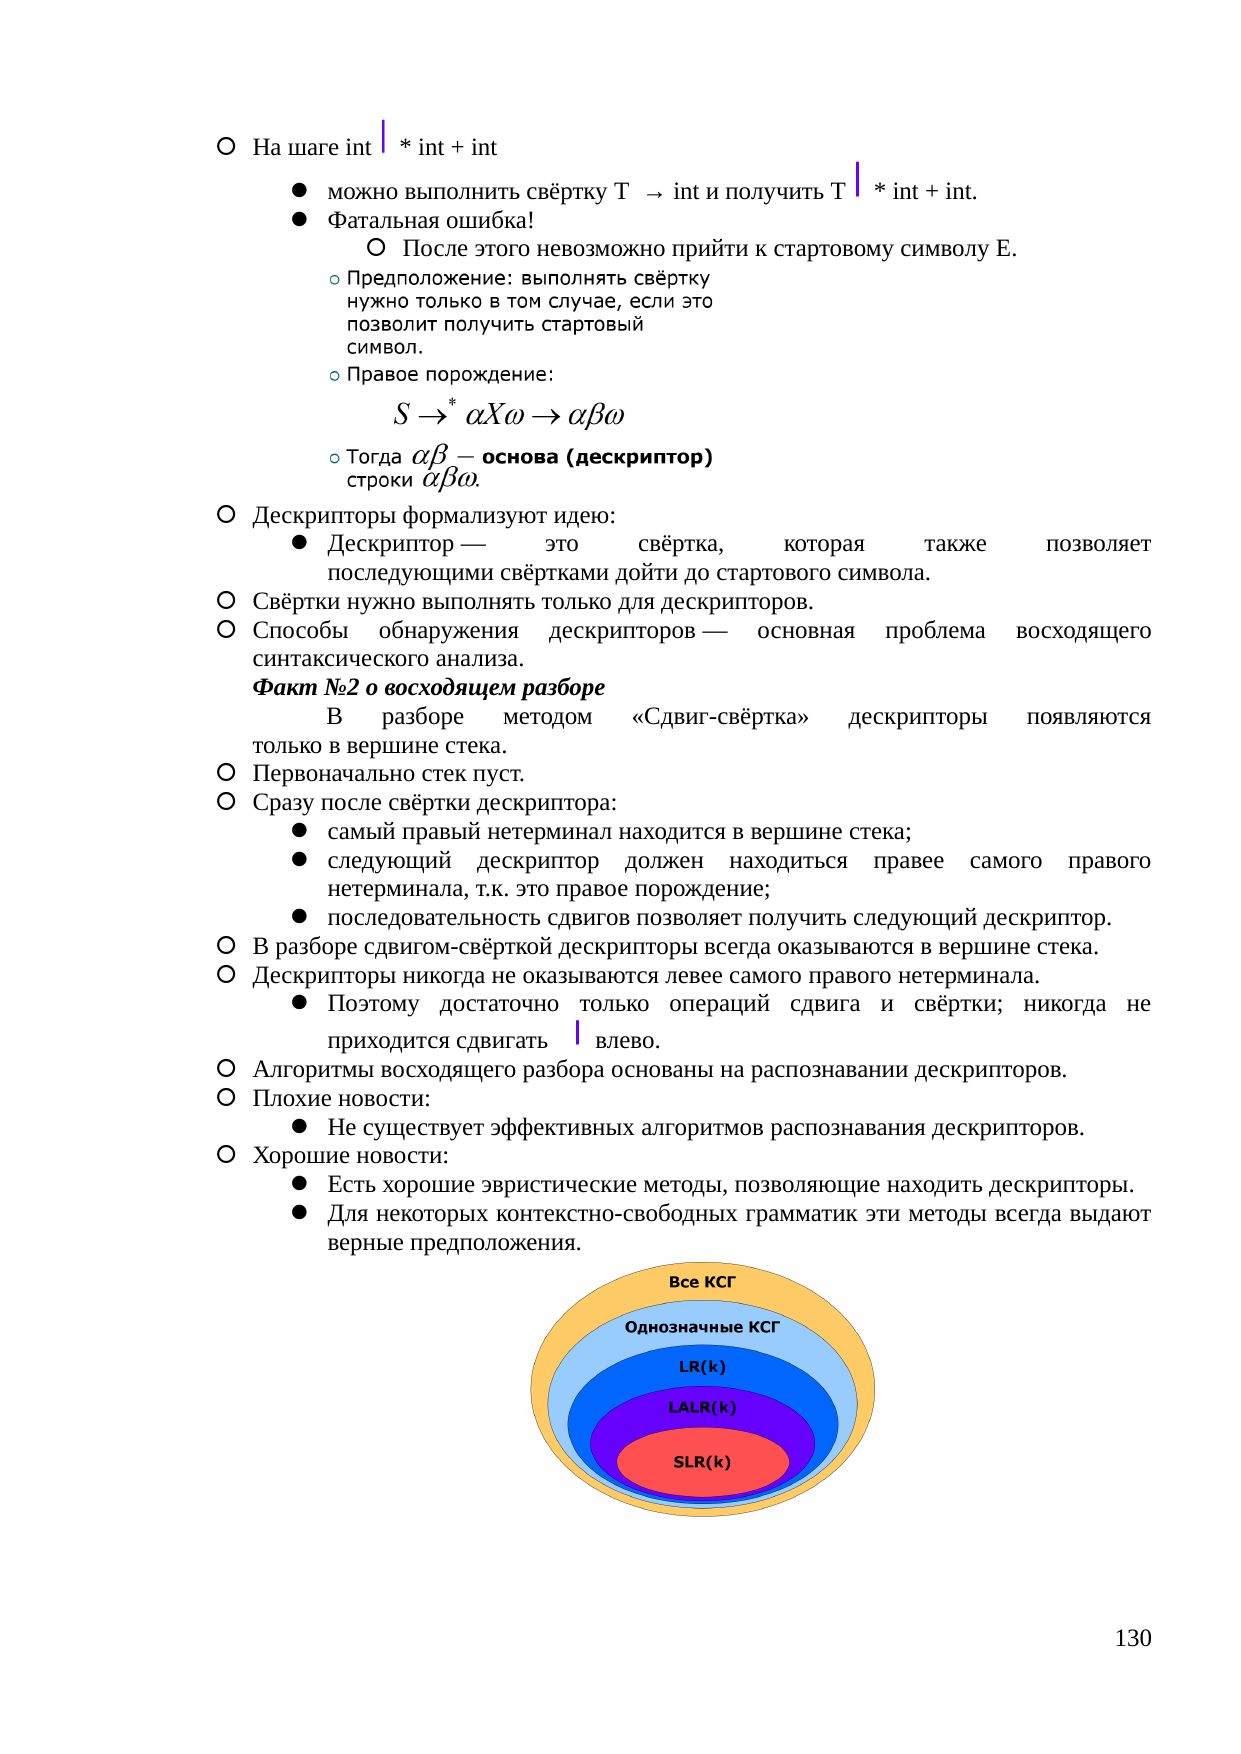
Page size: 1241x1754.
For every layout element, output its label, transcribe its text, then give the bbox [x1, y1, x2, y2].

list Есть хорошие эвристические методы, позволяющие находить дескрипторы. [290, 1169, 1152, 1198]
list Свёртки нужно выполнять только для дескрипторов. [215, 586, 1152, 615]
list следующий дескриптор должен находиться правее самого правого нетерминала, т.к. это правое порождение; [290, 845, 1152, 902]
list Плохие новости: [215, 1083, 1152, 1112]
list В разборе сдвигом-свёрткой дескрипторы всегда оказываются в вершине стека. [215, 931, 1152, 960]
list Дескриптор — это свёртка, которая также позволяет последующими свёртками дойти до стартового символа. [290, 528, 1152, 586]
list Дескрипторы никогда не оказываются левее самого правого нетерминала. [215, 960, 1152, 988]
picture [851, 161, 868, 200]
list Способы обнаружения дескрипторов — основная проблема восходящего синтаксического анализа. [215, 615, 1152, 672]
list Не существует эффективных алгоритмов распознавания дескрипторов. [290, 1112, 1152, 1141]
list Сразу после свёртки дескриптора: [215, 787, 1152, 816]
text В разборе методом «Сдвиг-свёртка» дескрипторы появляются только в вершине стека. [252, 701, 1152, 758]
list Первоначально стек пуст. [215, 758, 1152, 787]
list можно выполнить свёртку T → int и получить T * int + int. [290, 161, 1152, 205]
list Поэтому достаточно только операций сдвига и свёртки; никогда не приходится сдвигать влево. [290, 988, 1152, 1054]
list Алгоритмы восходящего разбора основаны на распознавании дескрипторов. [215, 1054, 1152, 1083]
list самый правый нетерминал находится в вершине стека; [290, 816, 1152, 845]
list Дескрипторы формализуют идею: [215, 500, 1152, 528]
picture [377, 118, 393, 156]
list Хорошие новости: [215, 1141, 1152, 1169]
picture [523, 1255, 881, 1521]
list На шаге int * int + int [215, 118, 1152, 161]
list Фатальная ошибка! [290, 205, 1152, 233]
text Факт №2 о восходящем разборе [252, 672, 1152, 701]
list Для некоторых контекстно-свободных грамматик эти методы всегда выдают верные предположения. [290, 1198, 1152, 1256]
picture [327, 262, 719, 500]
picture [566, 1017, 589, 1049]
list После этого невозможно прийти к стартовому символу E. [365, 233, 1152, 262]
list последовательность сдвигов позволяет получить следующий дескриптор. [290, 902, 1152, 931]
